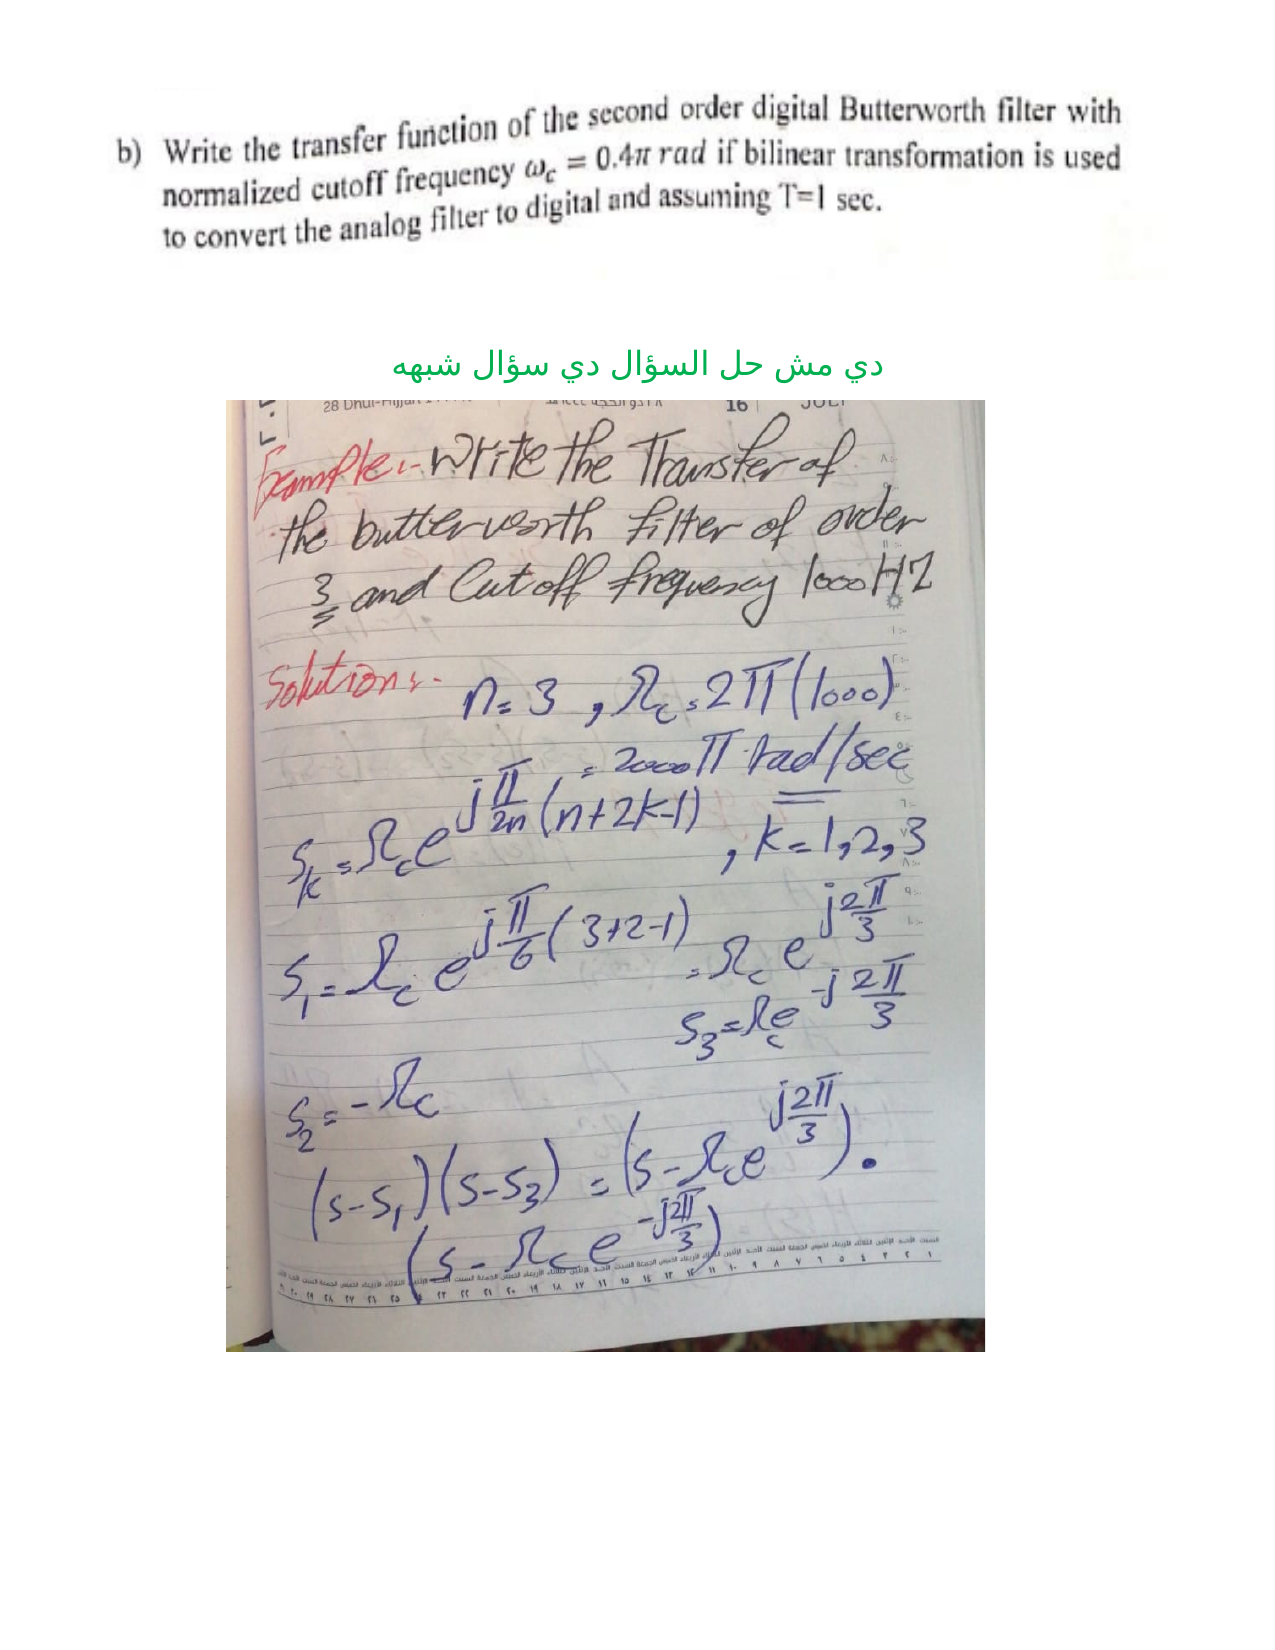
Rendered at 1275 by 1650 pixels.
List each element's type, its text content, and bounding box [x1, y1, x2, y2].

text دي مش حل السؤال دي سؤال شبهه [150, 344, 1125, 382]
picture [62, 88, 1175, 280]
picture [226, 400, 986, 1352]
